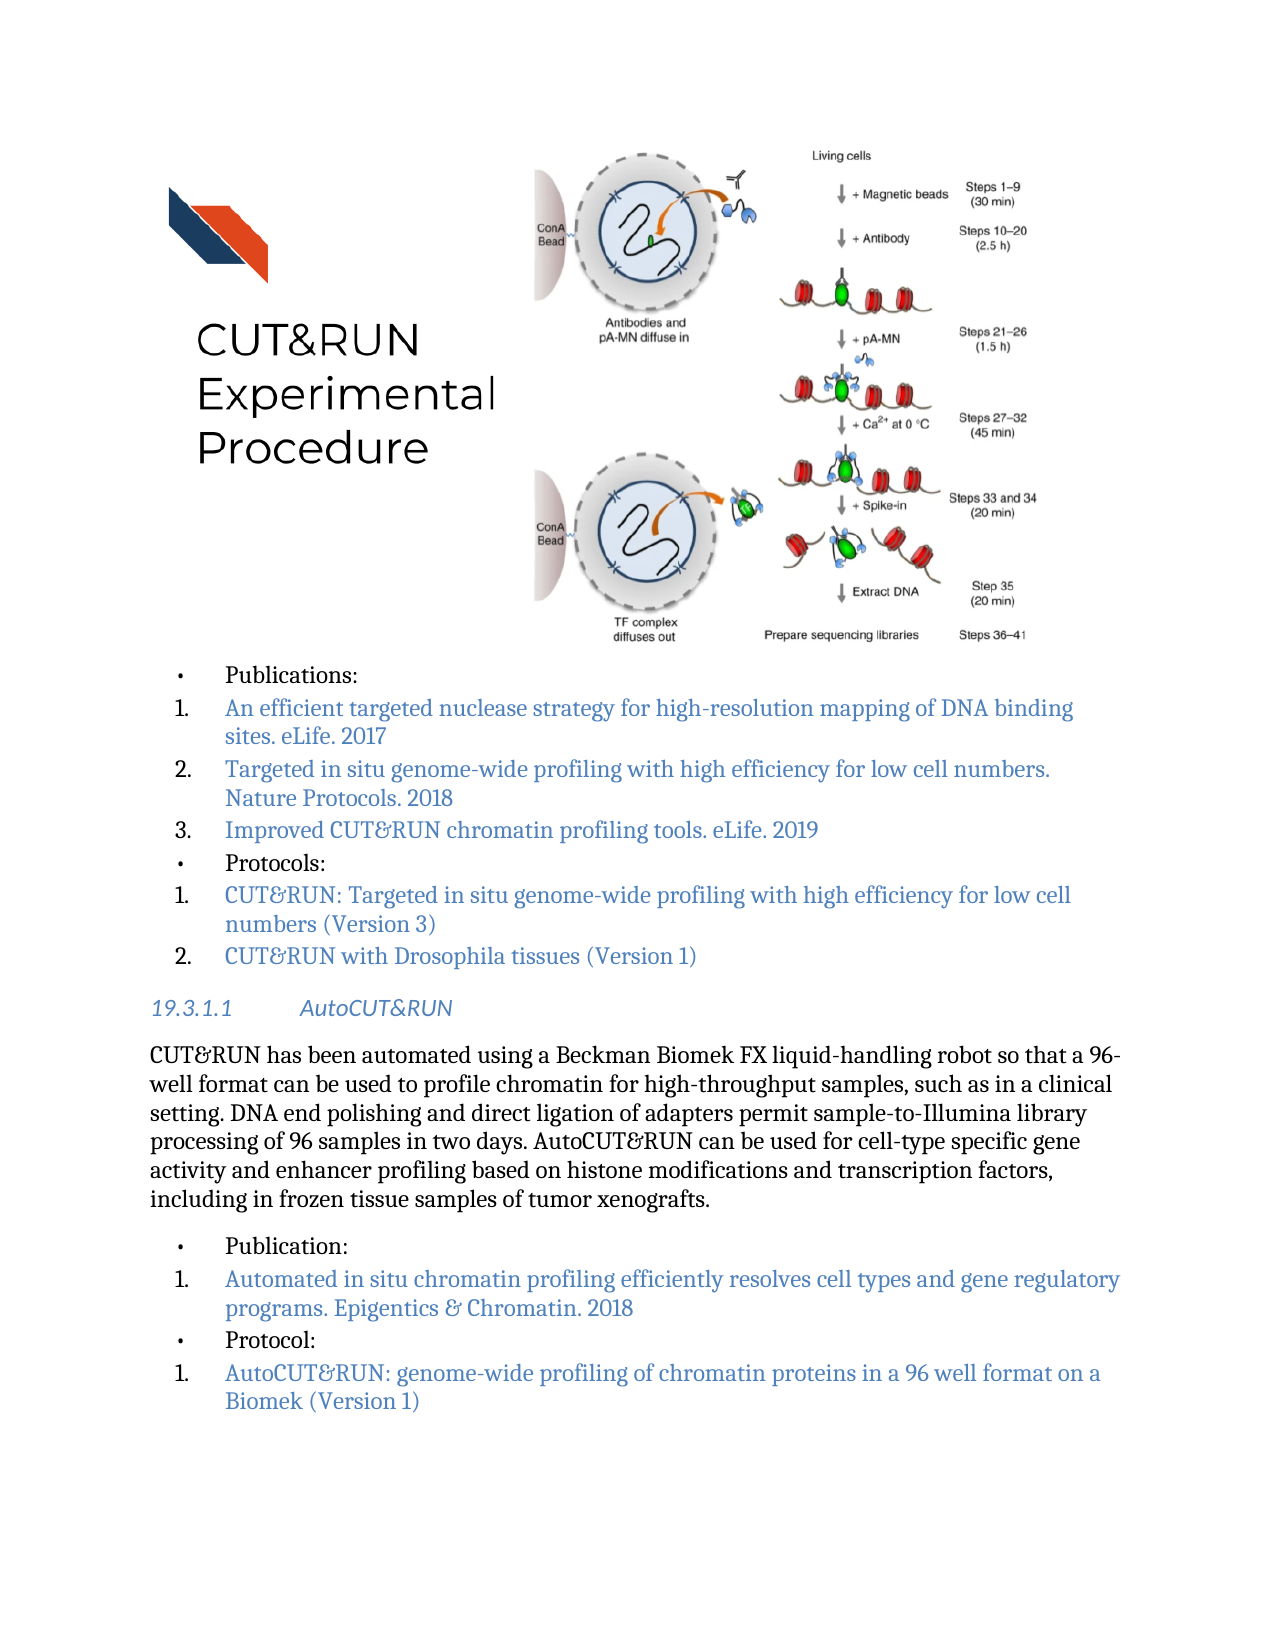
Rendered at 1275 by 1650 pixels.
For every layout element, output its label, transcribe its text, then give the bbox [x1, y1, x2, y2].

list AutoCUT&RUN: genome-wide profiling of chromatin proteins in a 96 well format on a Biomek (Version 1) [175, 1358, 1125, 1416]
list Publication: [175, 1232, 1125, 1261]
list Publications: [175, 661, 1125, 690]
list Targeted in situ genome-wide profiling with high efficiency for low cell numbers. Nature Protocols. 2018 [175, 755, 1125, 812]
list An efficient targeted nuclease strategy for high-resolution mapping of DNA binding sites. eLife. 2017 [175, 693, 1125, 751]
list Protocol: [175, 1326, 1125, 1355]
text CUT&RUN has been automated using a Beckman Biomek FX liquid-handling robot so that a 96-well format can be used to profile chromatin for high-throughput samples, such as in a clinical setting. DNA end polishing and direct ligation of adapters permit sample-to-Illumina library processing of 96 samples in two days. AutoCUT&RUN can be used for cell-type specific gene activity and enhancer profiling based on histone modifications and transcription factors, including in frozen tissue samples of tumor xenografts. [150, 1041, 1125, 1213]
picture [168, 150, 1044, 643]
list Improved CUT&RUN chromatin profiling tools. eLife. 2019 [175, 816, 1125, 845]
subtitle 19.3.1.1 AutoCUT&RUN [150, 992, 1125, 1022]
list CUT&RUN: Targeted in situ genome-wide profiling with high efficiency for low cell numbers (Version 3) [175, 881, 1125, 938]
list Automated in situ chromatin profiling efficiently resolves cell types and gene regulatory programs. Epigentics & Chromatin. 2018 [175, 1265, 1125, 1322]
list CUT&RUN with Drosophila tissues (Version 1) [175, 942, 1125, 971]
list Protocols: [175, 848, 1125, 877]
